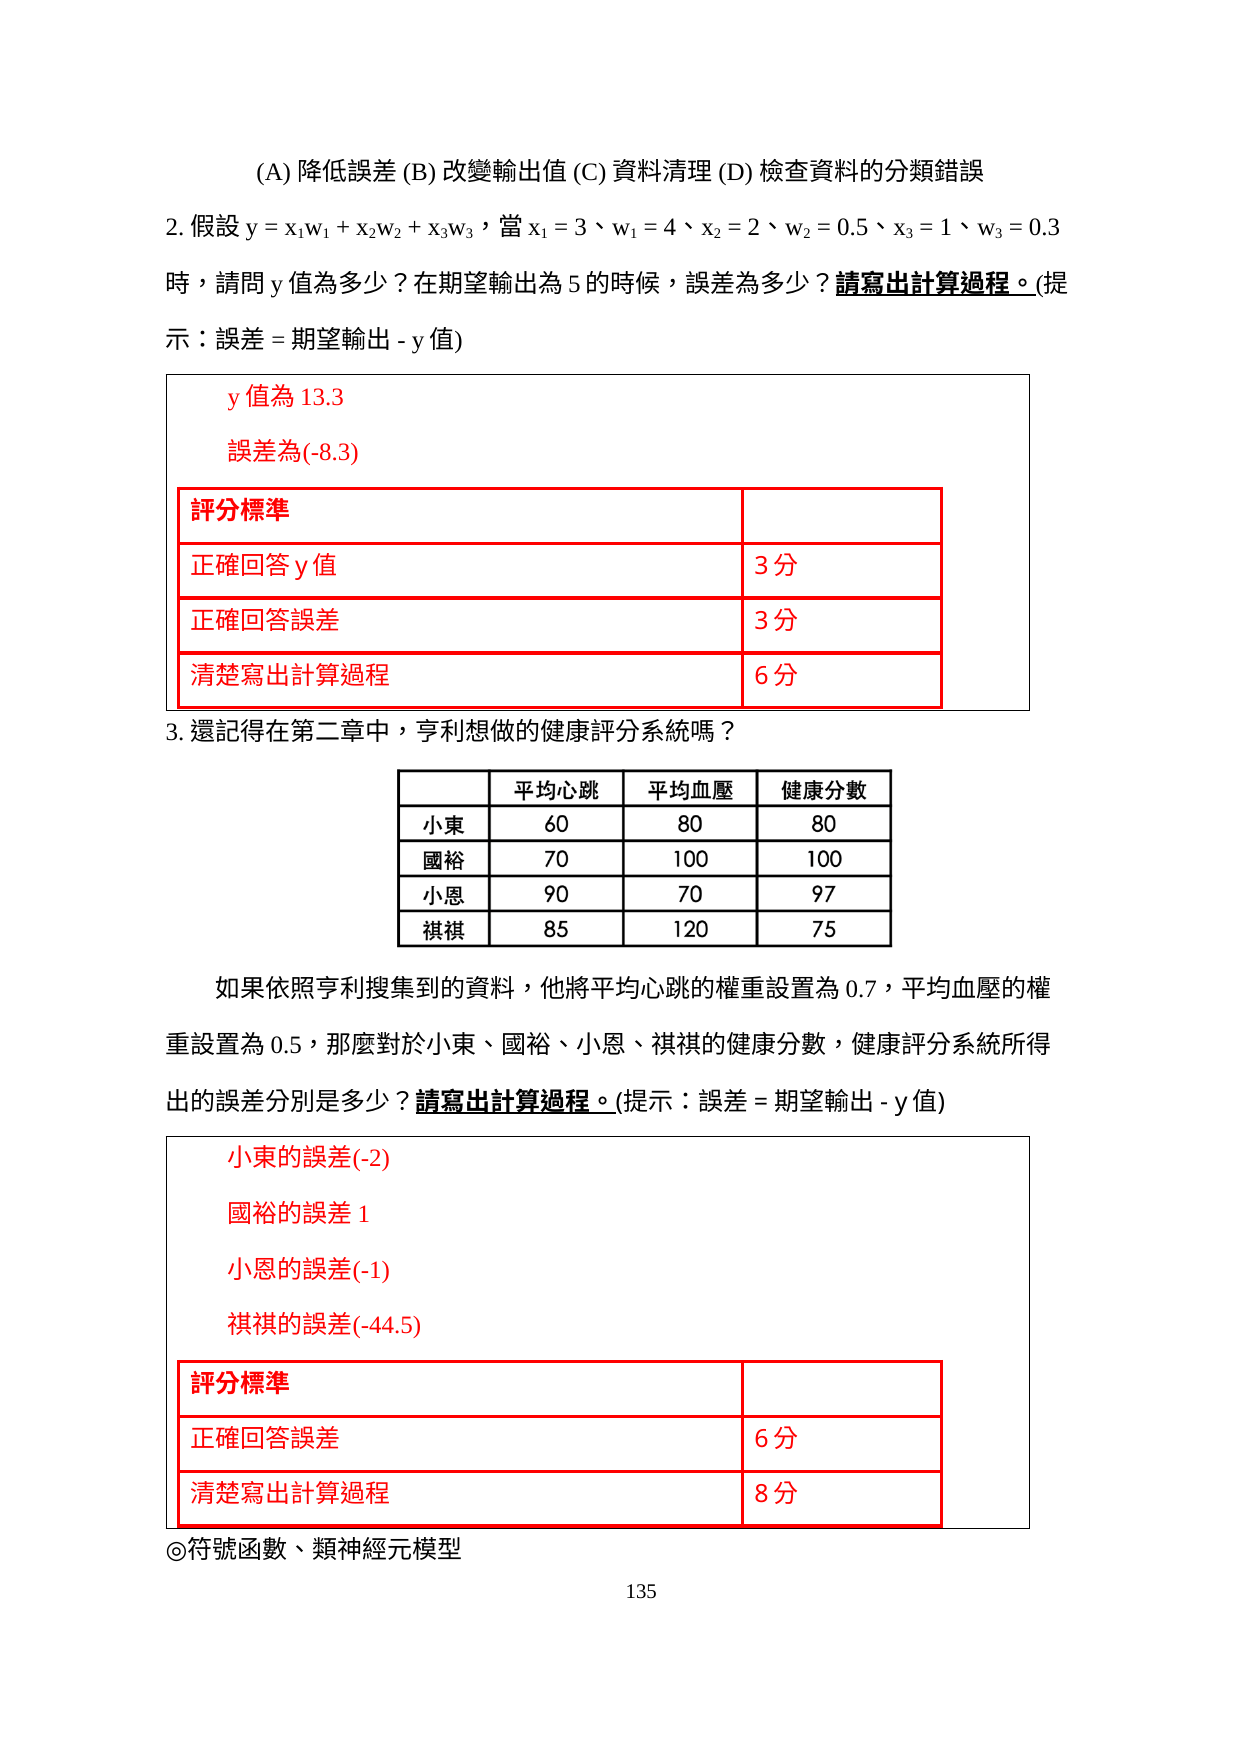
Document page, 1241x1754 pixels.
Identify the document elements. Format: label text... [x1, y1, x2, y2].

text 如果依照亨利搜集到的資料，他將平均心跳的權重設置為0.7，平均血壓的權重設置為0.5，那麼對於小東、國裕、小恩、祺祺的健康分數，健康評分系統所得出的誤差分別是多少？請寫出計算過程。(提示：誤差 = 期望輸出 - y值) [165, 968, 1075, 1118]
text 3. 還記得在第二章中，亨利想做的健康評分系統嗎？ [165, 711, 1075, 748]
text ◎符號函數、類神經元模型 [165, 1529, 1075, 1566]
picture [394, 766, 896, 951]
text 2. 假設y = x1w1 + x2w2 + x3w3，當x1 = 3、w1 = 4、x2 = 2、w2 = 0.5、x3 = 1、w3 = 0.3 時，請問y值為多少？在期望輸出為5的時候，誤差為多少？請寫出計算過程。(提示：誤差 = 期望輸出 - y值) [165, 206, 1075, 356]
text (A) 降低誤差 (B) 改變輸出值 (C) 資料清理 (D) 檢查資料的分類錯誤 [165, 151, 1075, 188]
table_header 小東的誤差(-2) 國裕的誤差1 小恩的誤差(-1) 祺祺的誤差(-44.5) [167, 1137, 1029, 1528]
table_header y值為13.3 誤差為(-8.3) [167, 375, 1029, 709]
